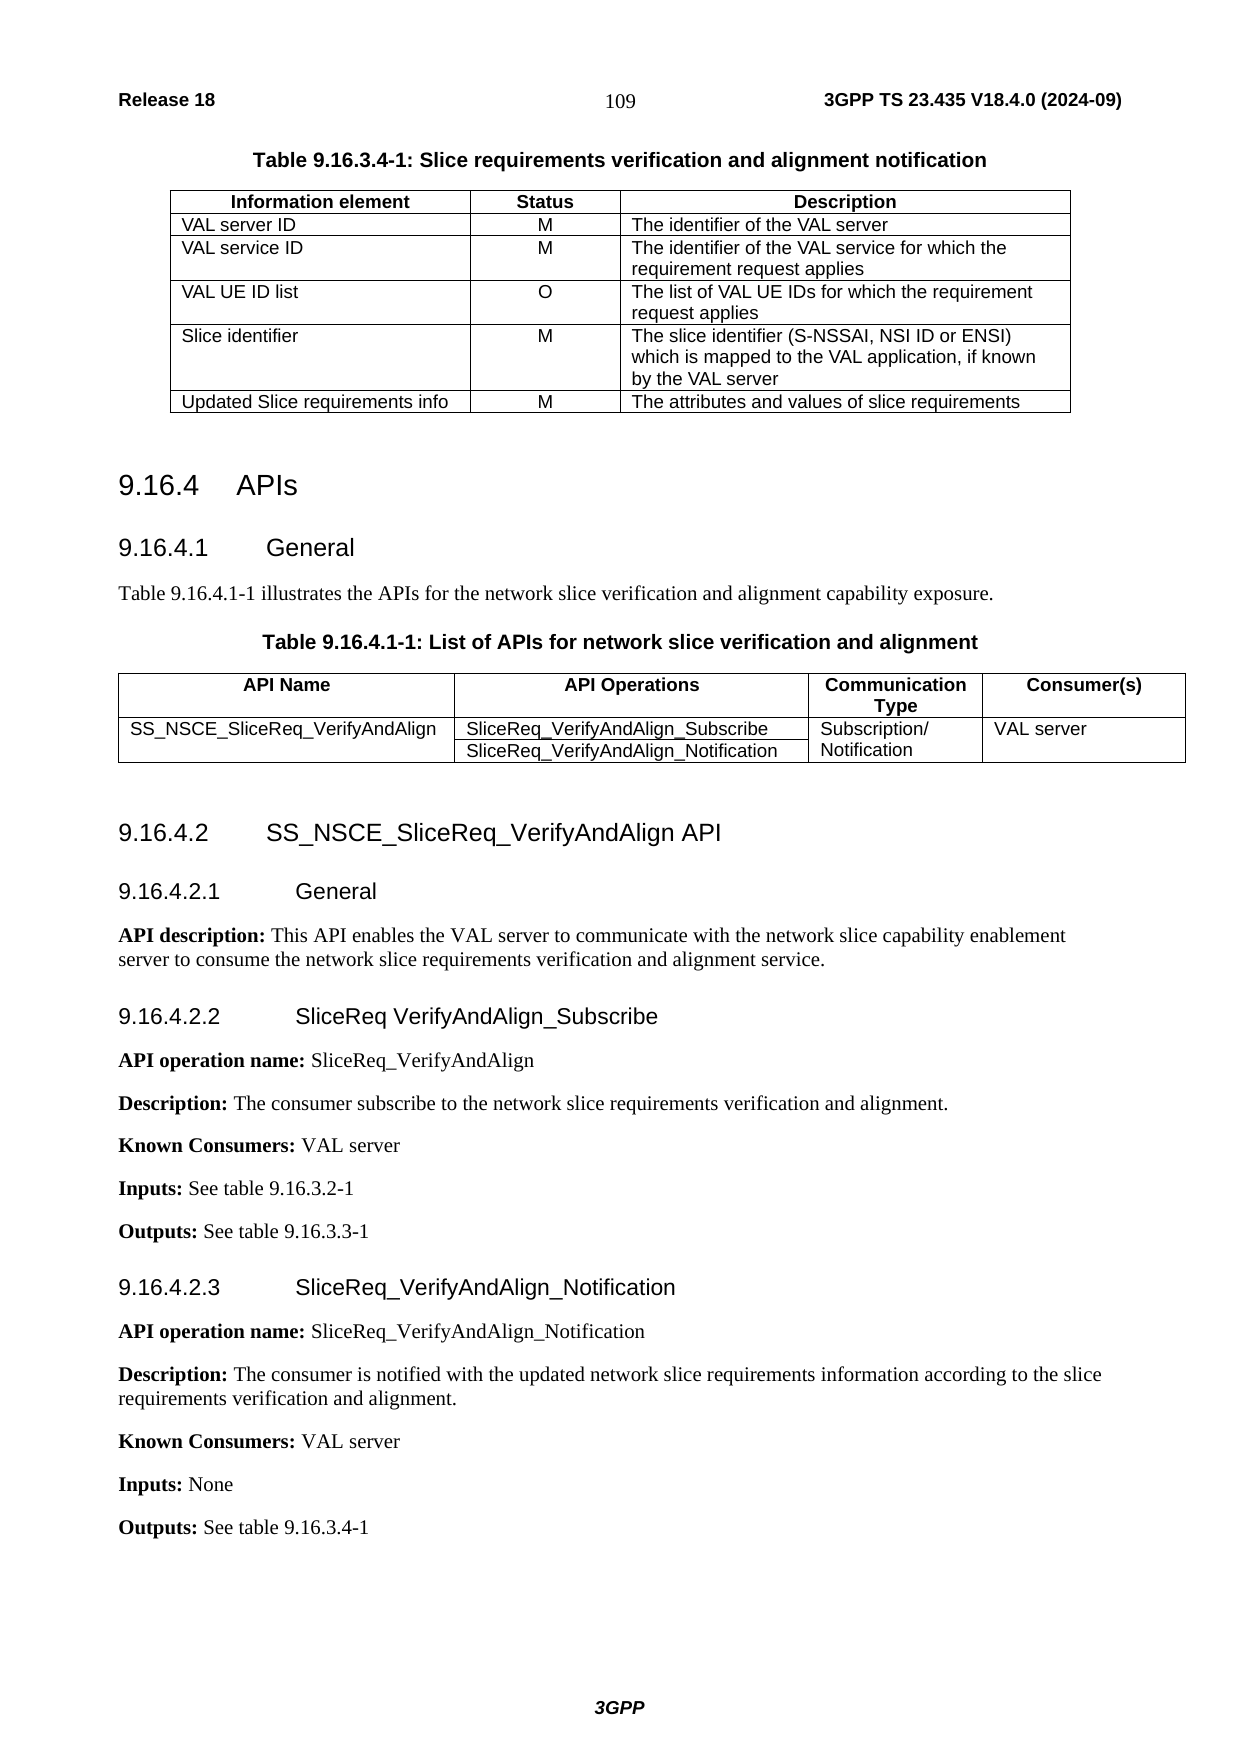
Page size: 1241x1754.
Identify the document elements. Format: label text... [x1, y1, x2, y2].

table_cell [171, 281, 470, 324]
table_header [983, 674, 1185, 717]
text Known Consumers: VAL server [118, 1133, 1122, 1157]
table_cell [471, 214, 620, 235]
subtitle 9.16.4.2.2 SliceReq VerifyAndAlign_Subscribe [118, 1003, 1122, 1029]
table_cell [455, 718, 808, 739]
text Inputs: See table 9.16.3.2-1 [118, 1176, 1122, 1200]
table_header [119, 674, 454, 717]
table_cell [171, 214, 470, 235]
text Inputs: None [118, 1472, 1122, 1496]
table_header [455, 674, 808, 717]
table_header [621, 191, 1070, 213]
text Outputs: See table 9.16.3.3-1 [118, 1219, 1122, 1243]
text Outputs: See table 9.16.3.4-1 [118, 1515, 1122, 1539]
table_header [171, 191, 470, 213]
text API operation name: SliceReq_VerifyAndAlign_Notification [118, 1319, 1122, 1343]
subtitle 9.16.4 APIs [118, 468, 1122, 502]
text API description: This API enables the VAL server to communicate with the network slice capability enablement server to consume the network slice requirements verification and alignment service. [118, 923, 1122, 971]
subtitle 9.16.4.1 General [118, 533, 1122, 562]
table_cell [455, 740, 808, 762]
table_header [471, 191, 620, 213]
text Table 9.16.4.1-1 illustrates the APIs for the network slice verification and alignment capability exposure. [118, 581, 1122, 605]
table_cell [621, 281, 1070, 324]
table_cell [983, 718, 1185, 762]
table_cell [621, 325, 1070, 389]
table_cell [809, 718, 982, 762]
text Known Consumers: VAL server [118, 1429, 1122, 1453]
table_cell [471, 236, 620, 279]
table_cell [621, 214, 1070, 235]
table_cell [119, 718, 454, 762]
text Table 9.16.4.1-1: List of APIs for network slice verification and alignment [118, 630, 1122, 654]
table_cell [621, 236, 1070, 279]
subtitle 9.16.4.2.1 General [118, 878, 1122, 904]
subtitle 9.16.4.2 SS_NSCE_SliceReq_VerifyAndAlign API [118, 818, 1122, 847]
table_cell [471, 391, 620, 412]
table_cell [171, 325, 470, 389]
text Description: The consumer is notified with the updated network slice requirements information according to the slice requirements verification and alignment. [118, 1362, 1122, 1410]
text API operation name: SliceReq_VerifyAndAlign [118, 1048, 1122, 1072]
text Description: The consumer subscribe to the network slice requirements verification and alignment. [118, 1091, 1122, 1115]
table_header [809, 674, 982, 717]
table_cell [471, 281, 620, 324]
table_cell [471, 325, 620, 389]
text Table 9.16.3.4-1: Slice requirements verification and alignment notification [118, 147, 1122, 171]
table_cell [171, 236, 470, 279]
subtitle 9.16.4.2.3 SliceReq_VerifyAndAlign_Notification [118, 1274, 1122, 1301]
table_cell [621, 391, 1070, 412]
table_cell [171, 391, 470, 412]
